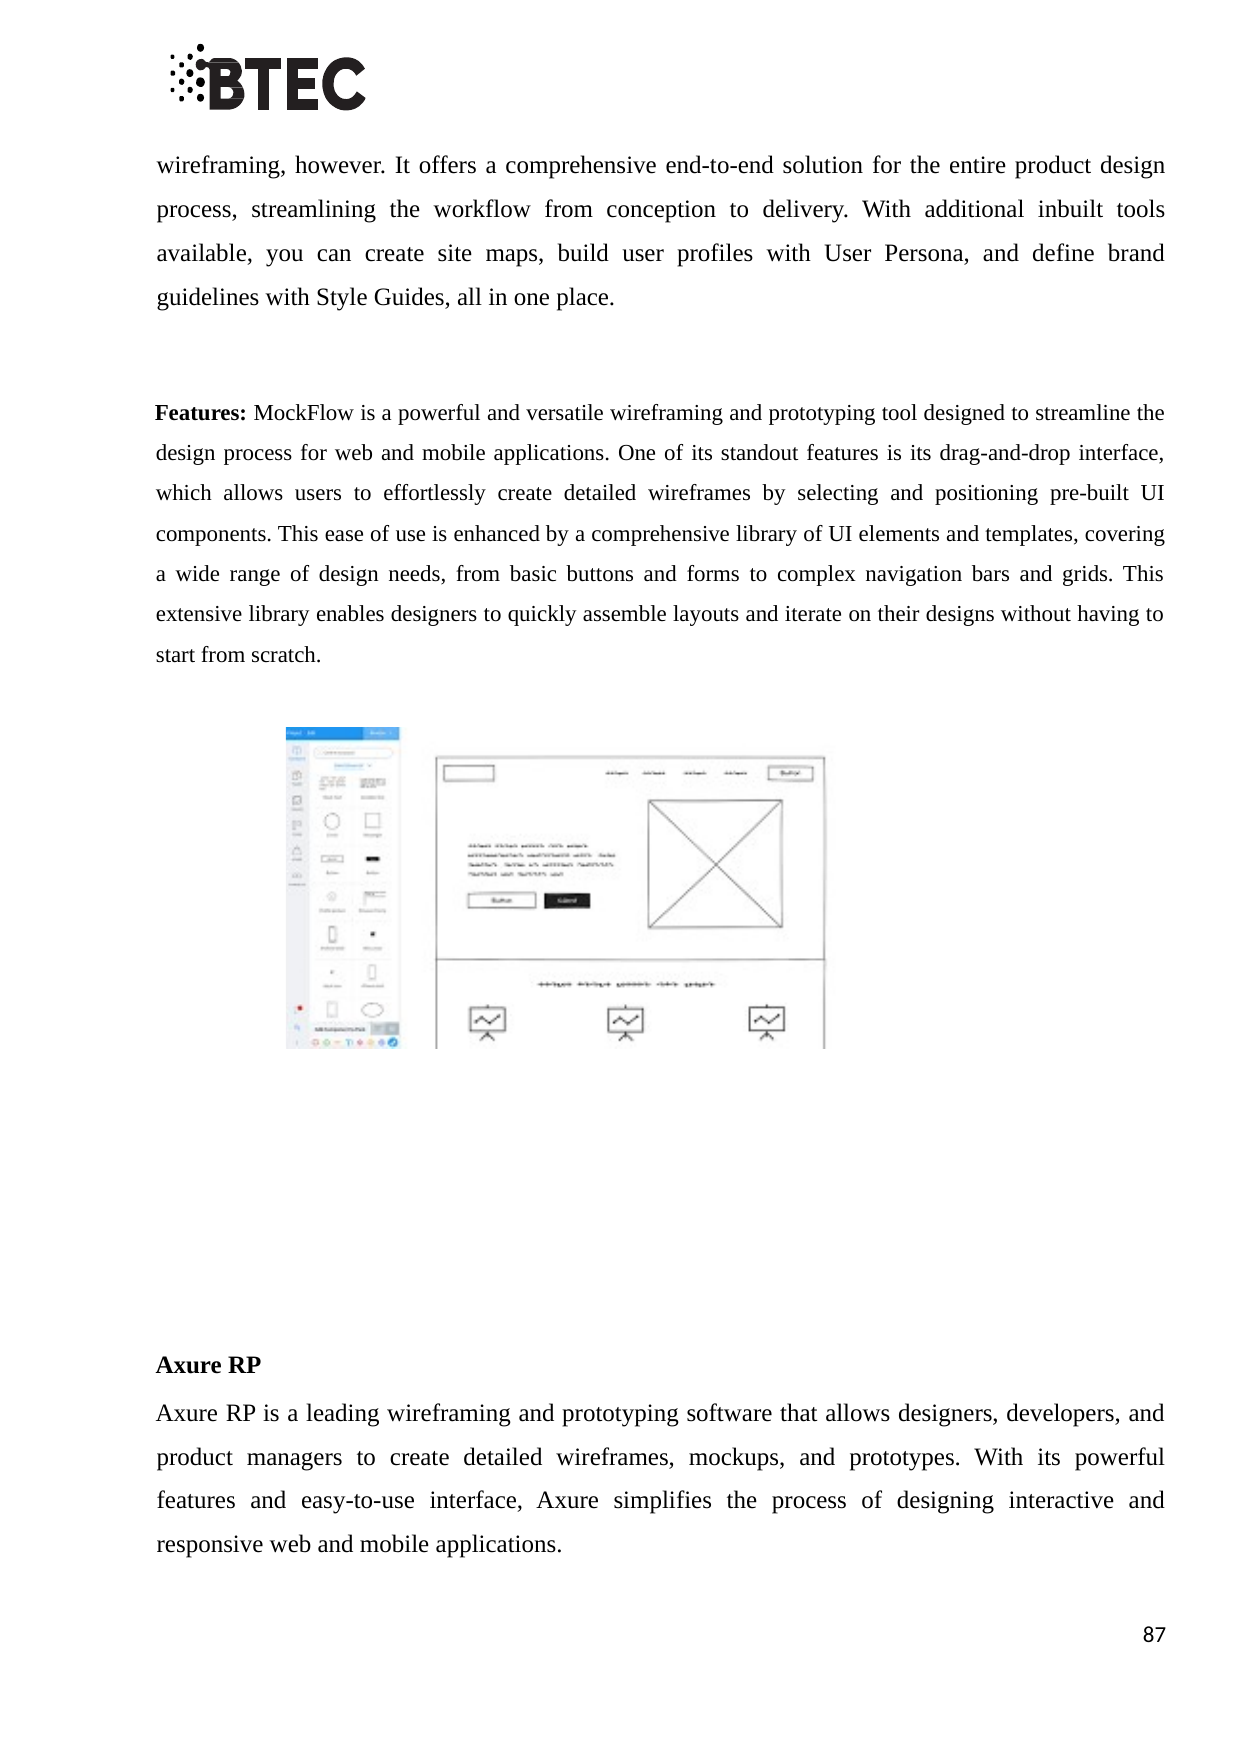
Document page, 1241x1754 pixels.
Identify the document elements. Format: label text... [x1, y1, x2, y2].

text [155, 150, 1166, 311]
text Axure RP is a leading wireframing and prototyping software that allows designers, developers, and product managers to create detailed wireframes, mockups, and prototypes. With its powerful features and easy-to-use interface, Axure simplifies the process of designing interactive and responsive web and mobile applications. [155, 1398, 1166, 1558]
text Features: MockFlow is a powerful and versatile wireframing and prototyping tool designed to streamline the design process for web and mobile applications. One of its standout features is its drag-and-drop interface, which allows users to effortlessly create detailed wireframes by selecting and positioning pre-built UI components. This ease of use is enhanced by a comprehensive library of UI elements and templates, covering a wide range of design needs, from basic buttons and forms to complex navigation bars and grids. This extensive library enables designers to quickly assemble layouts and iterate on their designs without having to start from scratch. [154, 399, 1166, 667]
picture [285, 727, 858, 1049]
subtitle Axure RP [155, 1350, 1166, 1379]
picture [255, 80, 318, 110]
